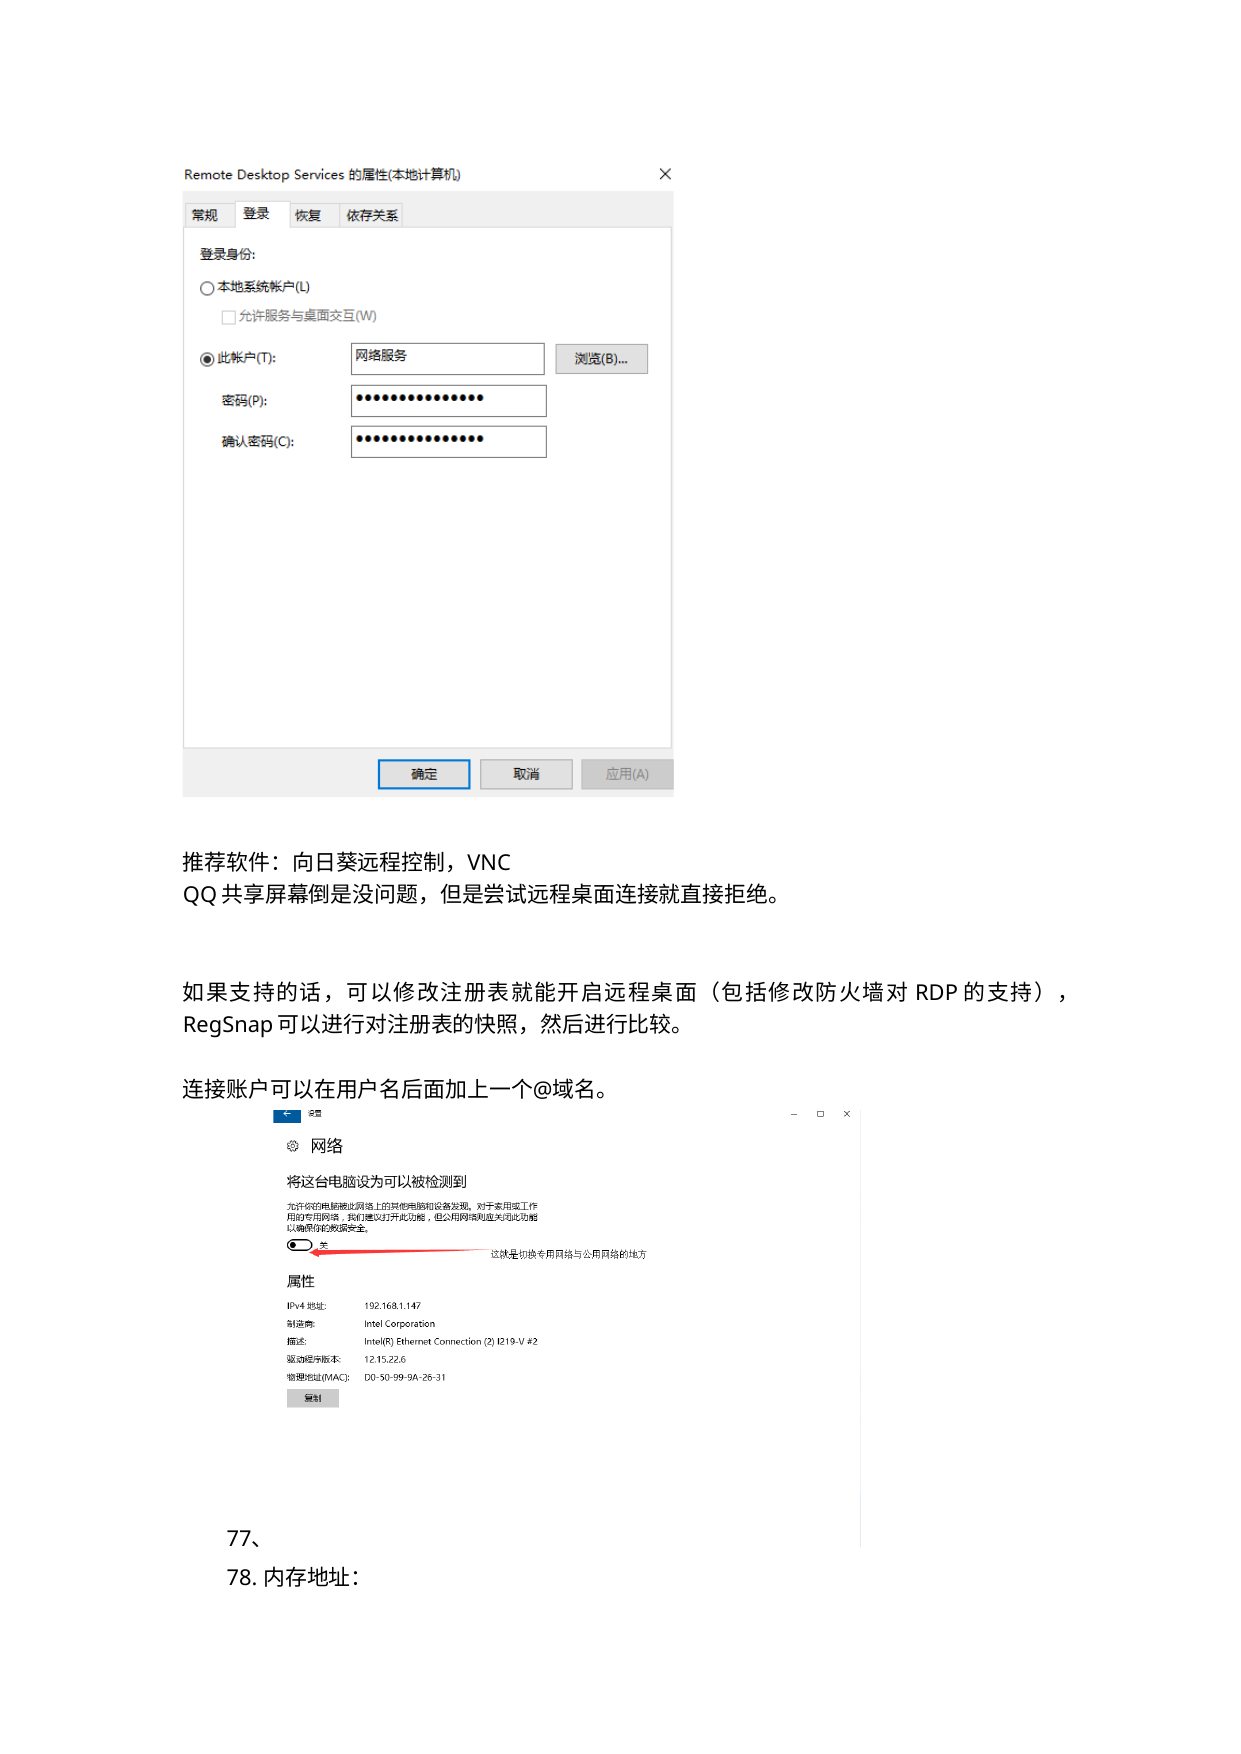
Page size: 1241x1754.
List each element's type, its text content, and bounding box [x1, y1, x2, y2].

text 如果支持的话，可以修改注册表就能开启远程桌面（包括修改防火墙对RDP的支持），RegSnap可以进行对注册表的快照，然后进行比较。 [183, 974, 1058, 1039]
text 推荐软件：向日葵远程控制，VNC [183, 844, 1058, 877]
picture [182, 162, 674, 797]
text 连接账户可以在用户名后面加上一个@域名。 [183, 1072, 1058, 1104]
text 78. 内存地址： [183, 1559, 1058, 1592]
picture [273, 1110, 861, 1547]
text QQ共享屏幕倒是没问题，但是尝试远程桌面连接就直接拒绝。 [183, 877, 1058, 909]
